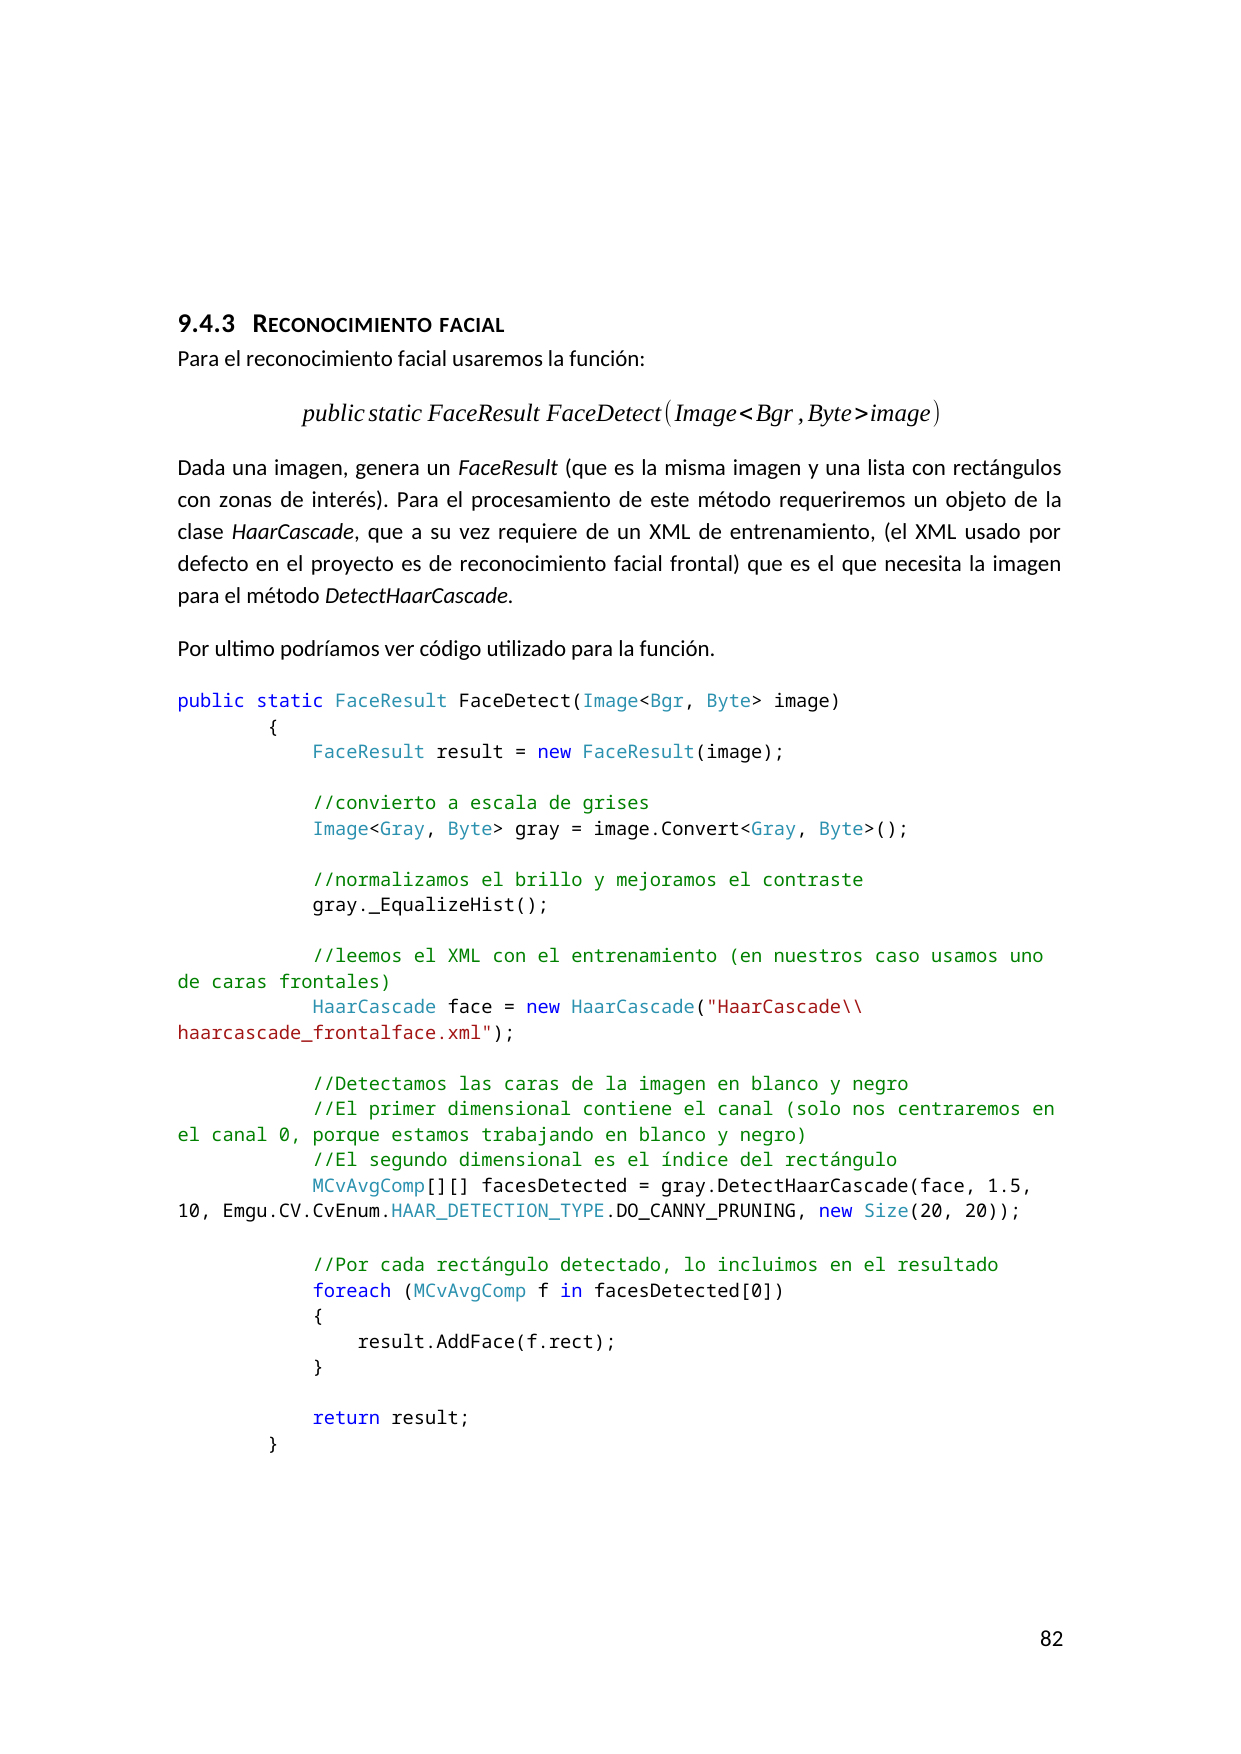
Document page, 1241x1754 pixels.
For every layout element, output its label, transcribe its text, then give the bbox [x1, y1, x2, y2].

text //Por cada rectángulo detectado, lo incluimos en el resultado [177, 1251, 1063, 1277]
text //leemos el XML con el entrenamiento (en nuestros caso usamos uno de caras frontales) [177, 943, 1063, 994]
text Por ultimo podríamos ver código utilizado para la función. [177, 634, 1063, 662]
text FaceResult result = new FaceResult(image); [177, 738, 1063, 764]
text gray._EqualizeHist(); [177, 892, 1063, 917]
text HaarCascade face = new HaarCascade("HaarCascade\\haarcascade_frontalface.xml"); [177, 994, 1063, 1045]
text } [177, 1430, 1063, 1456]
text Para el reconocimiento facial usaremos la función: [177, 344, 1063, 373]
subtitle Reconocimiento facial [177, 307, 1063, 340]
text result.AddFace(f.rect); [177, 1328, 1063, 1353]
text foreach (MCvAvgComp f in facesDetected[0]) [177, 1277, 1063, 1302]
text { [177, 1302, 1063, 1328]
text } [177, 1353, 1063, 1379]
text return result; [177, 1404, 1063, 1430]
text //convierto a escala de grises [177, 789, 1063, 815]
text //El primer dimensional contiene el canal (solo nos centraremos en el canal 0, porque estamos trabajando en blanco y negro) [177, 1096, 1063, 1147]
text //El segundo dimensional es el índice del rectángulo [177, 1147, 1063, 1172]
text Image<Gray, Byte> gray = image.Convert<Gray, Byte>(); [177, 815, 1063, 841]
text { [177, 713, 1063, 738]
text Dada una imagen, genera un FaceResult (que es la misma imagen y una lista con rectángulos con zonas de interés). Para el procesamiento de este método requeriremos un objeto de la clase HaarCascade, que a su vez requiere de un XML de entrenamiento, (el XML usado por defecto en el proyecto es de reconocimiento facial frontal) que es el que necesita la imagen para el método DetectHaarCascade. [177, 453, 1063, 609]
text //normalizamos el brillo y mejoramos el contraste [177, 866, 1063, 892]
text //Detectamos las caras de la imagen en blanco y negro [177, 1070, 1063, 1096]
text public static FaceResult FaceDetect(Image<Bgr, Byte> image) [177, 687, 1063, 713]
text MCvAvgComp[][] facesDetected = gray.DetectHaarCascade(face, 1.5, 10, Emgu.CV.CvEnum.HAAR_DETECTION_TYPE.DO_CANNY_PRUNING, new Size(20, 20)); [177, 1172, 1063, 1223]
